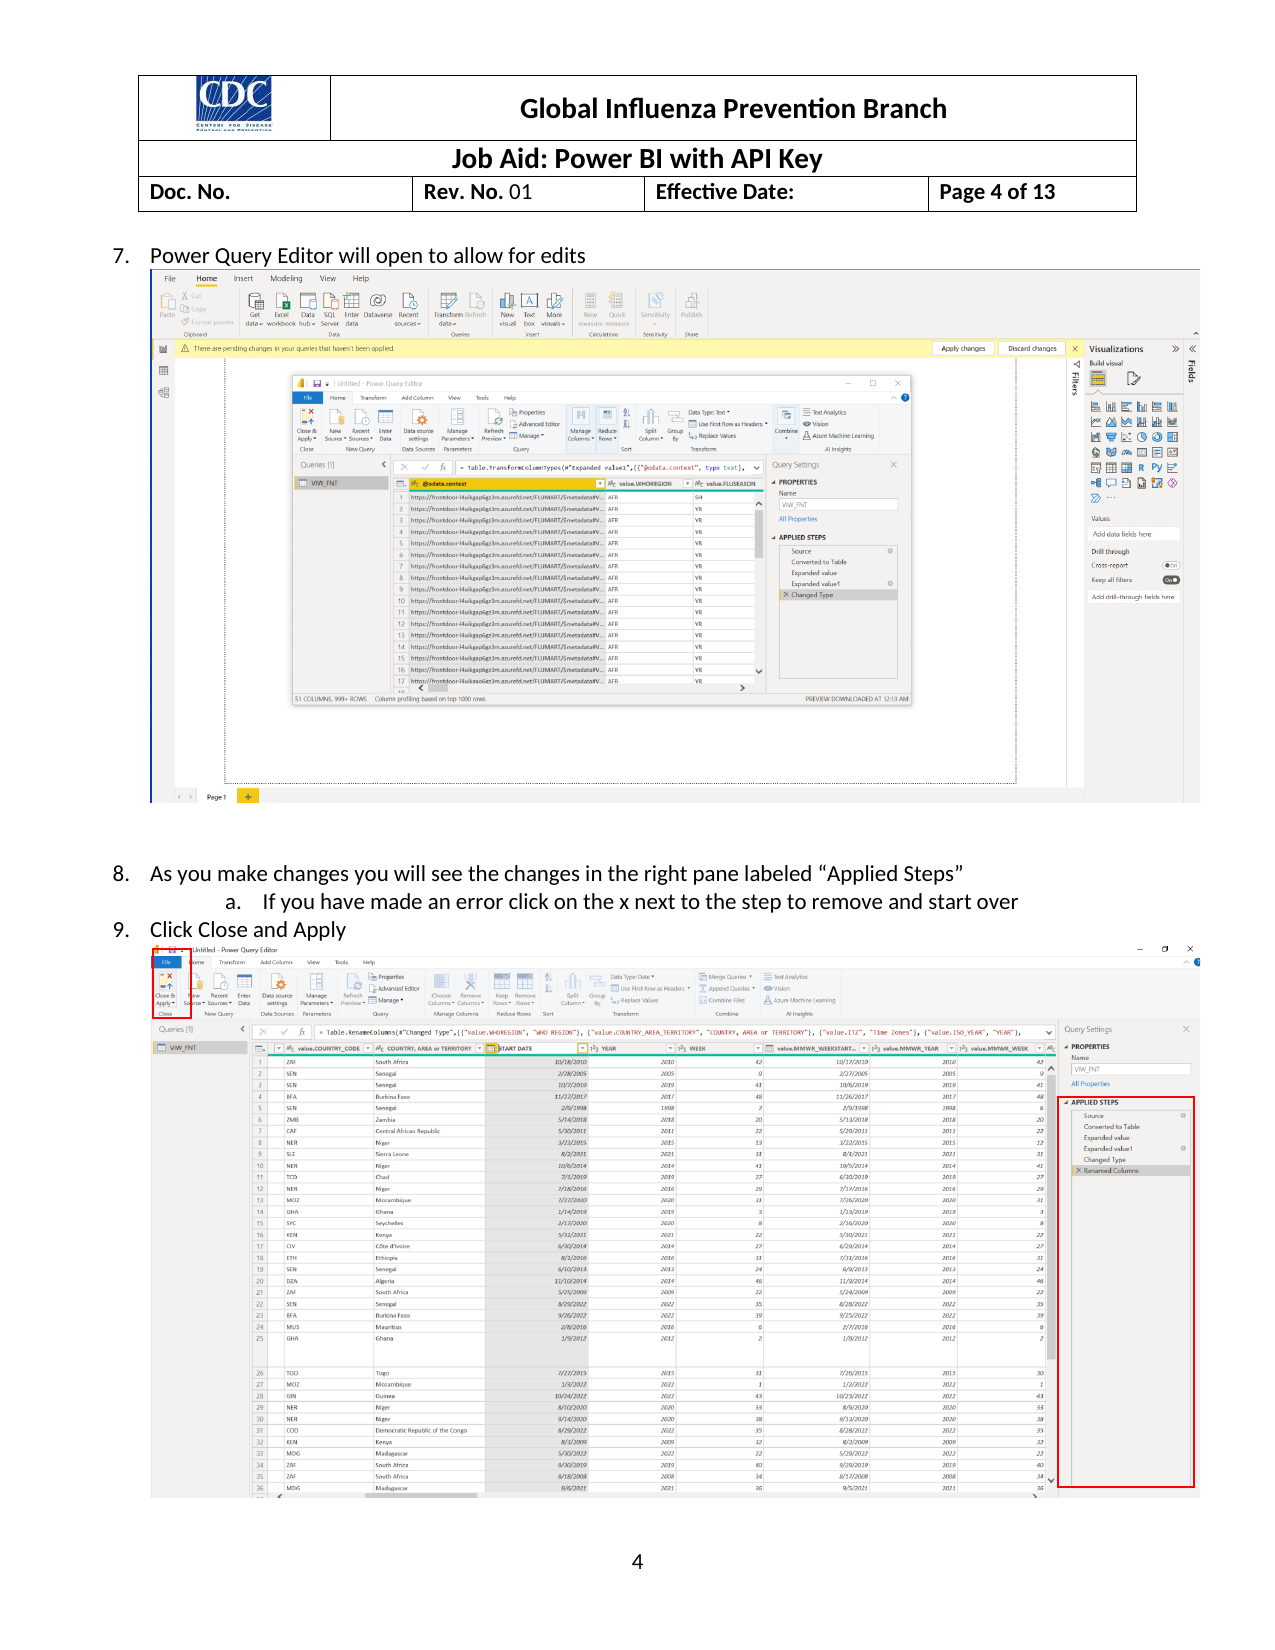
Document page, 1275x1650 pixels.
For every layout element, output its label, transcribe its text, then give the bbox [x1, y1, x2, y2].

picture [150, 943, 1200, 1498]
list Click Close and Apply [112, 915, 1162, 943]
list If you have made an error click on the x next to the step to remove and start over [225, 887, 1162, 915]
picture [150, 269, 1200, 803]
list As you make changes you will see the changes in the right pane labeled “Applied Steps” [112, 859, 1162, 887]
list Power Query Editor will open to allow for edits [112, 241, 1162, 269]
picture [196, 76, 273, 131]
